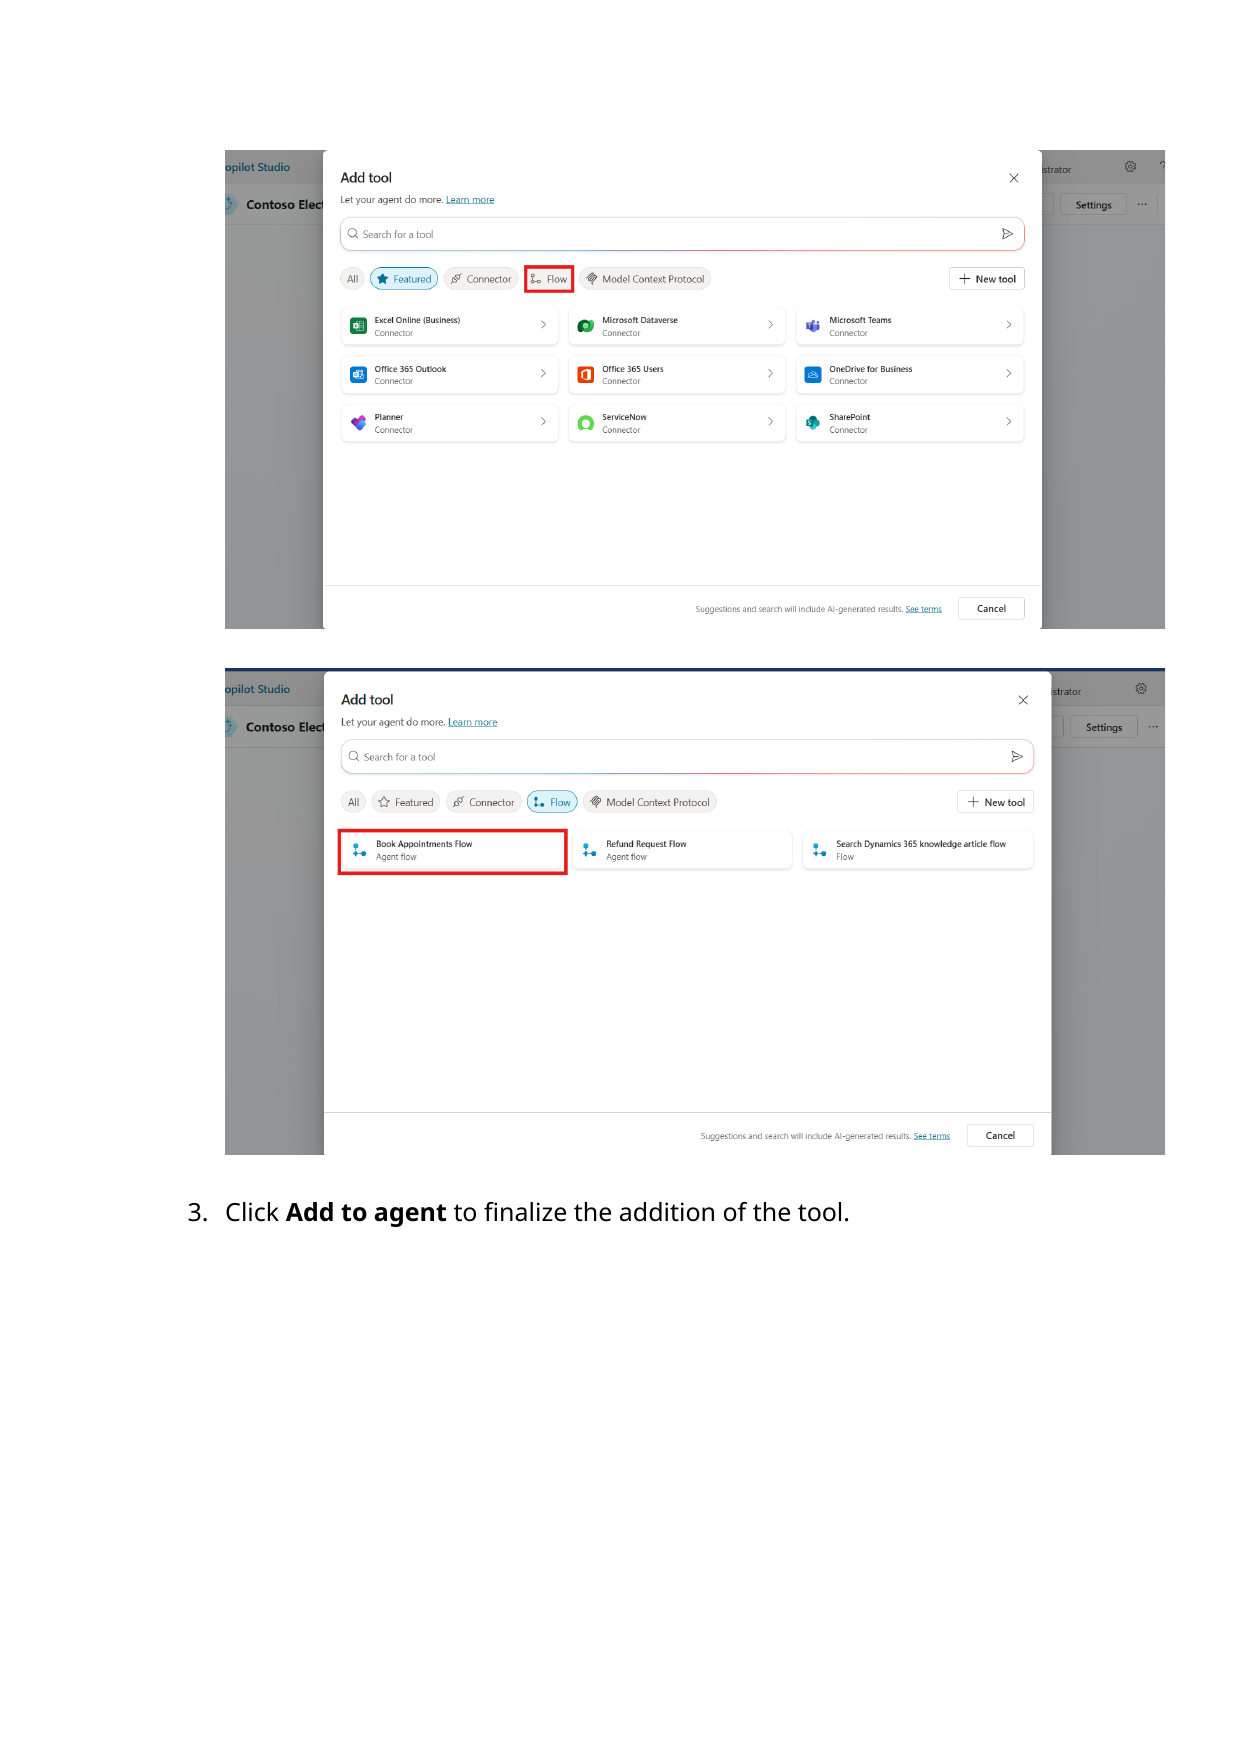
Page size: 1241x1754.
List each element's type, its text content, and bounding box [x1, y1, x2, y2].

picture [225, 150, 1166, 629]
picture [225, 668, 1166, 1155]
list Click Add to agent to finalize the addition of the tool. [187, 1194, 1090, 1228]
